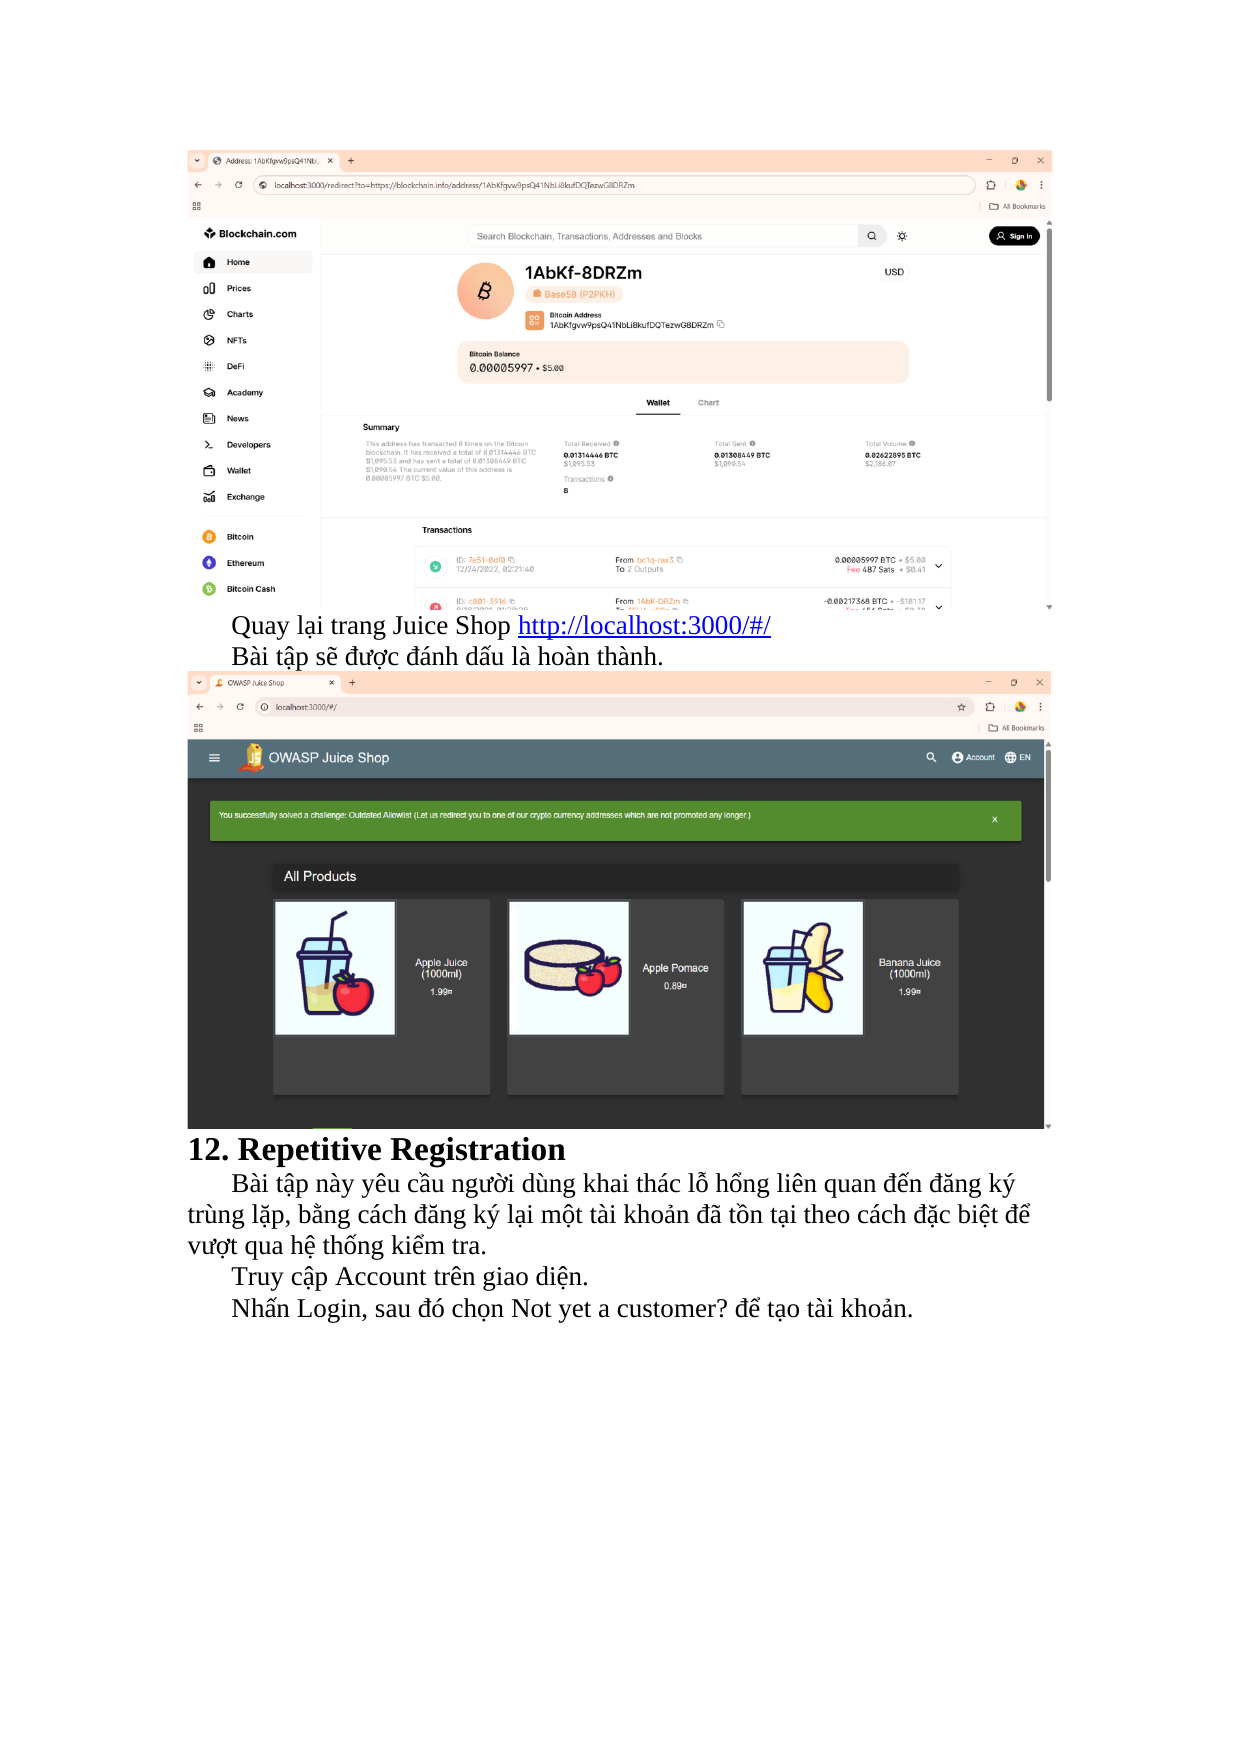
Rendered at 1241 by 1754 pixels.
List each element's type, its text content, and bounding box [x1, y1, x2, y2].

picture [187, 671, 1052, 1129]
list Repetitive Registration [187, 1129, 1053, 1167]
list Bài tập này yêu cầu người dùng khai thác lỗ hổng liên quan đến đăng ký trùng lặp, bằng cách đăng ký lại một tài khoản đã tồn tại theo cách đặc biệt để vượt qua hệ thống kiểm tra. [187, 1167, 1053, 1261]
list Bài tập sẽ được đánh dấu là hoàn thành. [187, 640, 1053, 672]
picture [187, 150, 1053, 610]
list Quay lại trang Juice Shop http://localhost:3000/#/ [187, 610, 1053, 640]
list Nhấn Login, sau đó chọn Not yet a customer? để tạo tài khoản. [187, 1292, 1053, 1323]
list Truy cập Account trên giao diện. [187, 1261, 1053, 1292]
